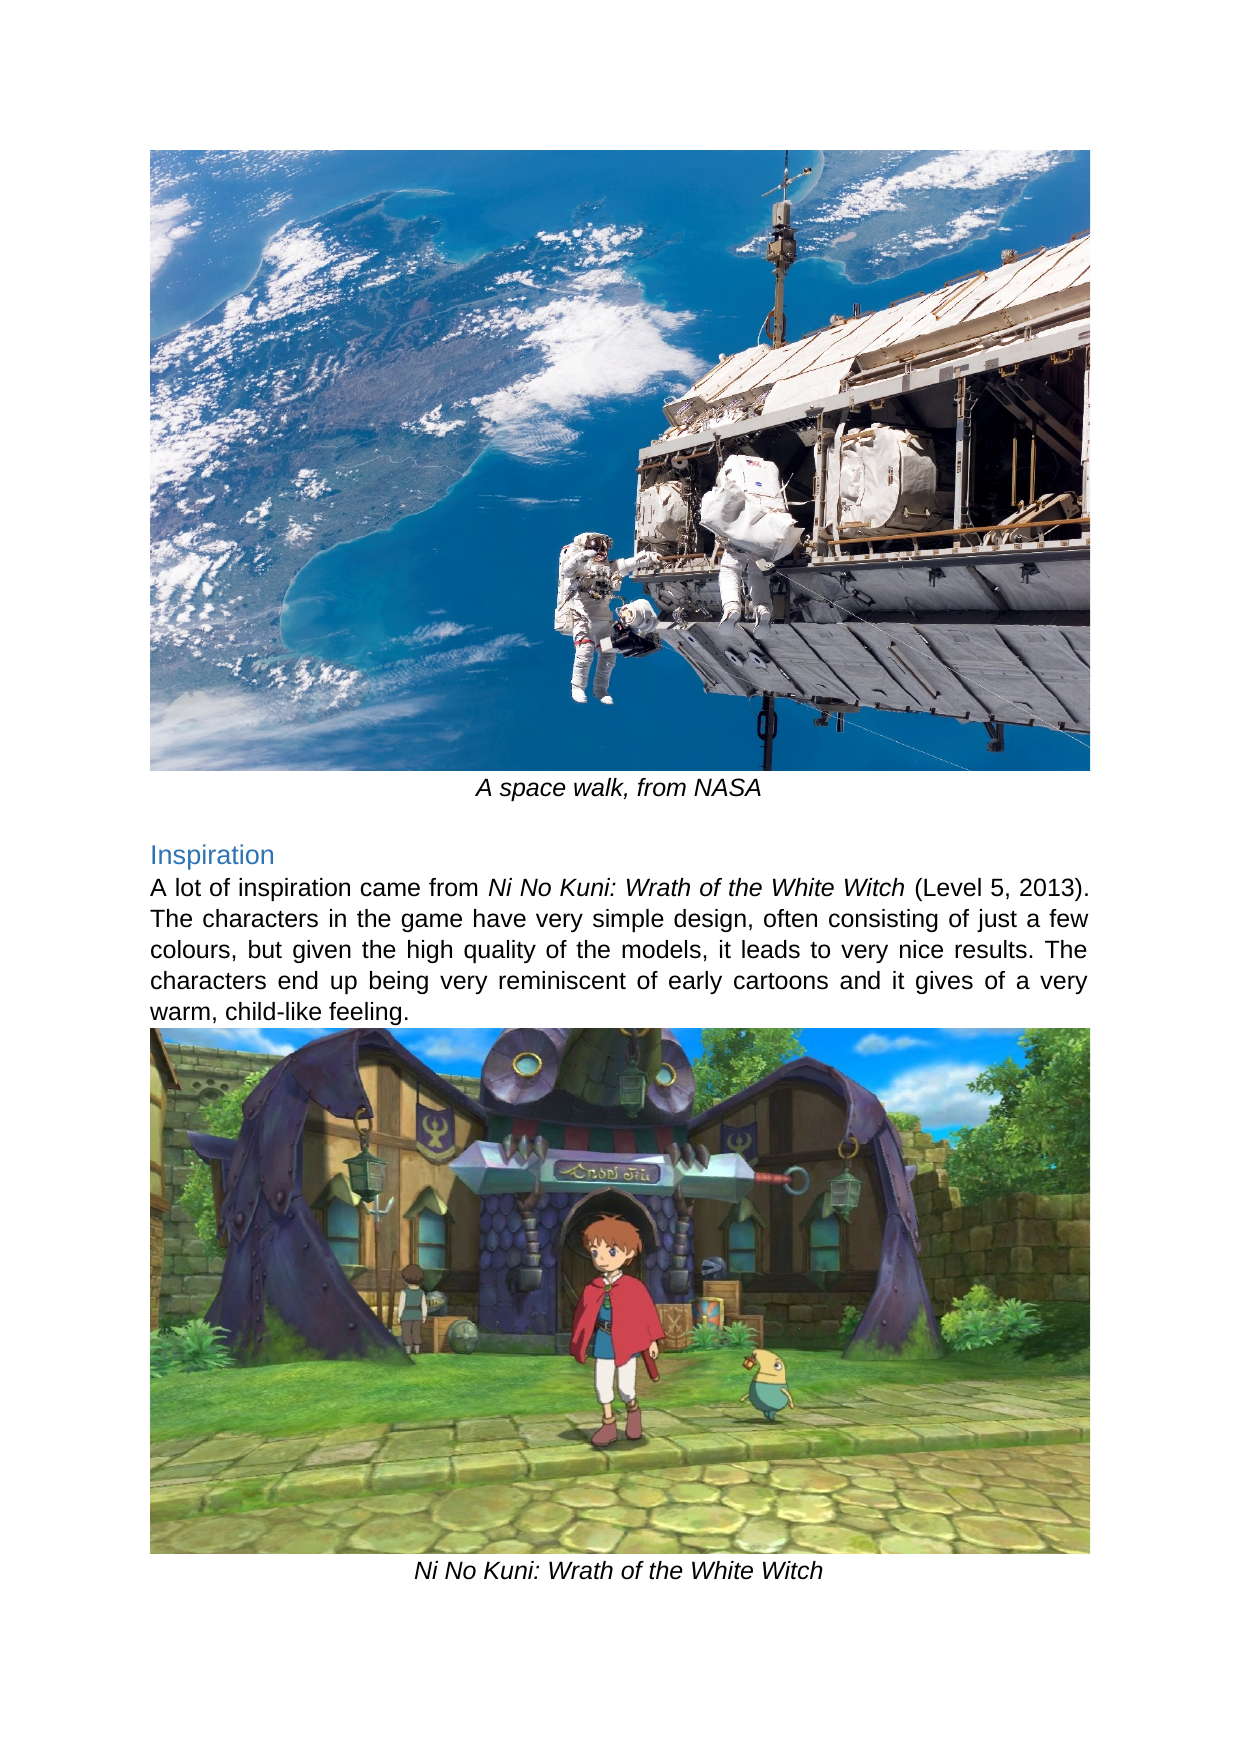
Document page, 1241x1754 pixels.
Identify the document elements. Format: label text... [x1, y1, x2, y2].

text A space walk, from NASA [150, 773, 1090, 802]
text Ni No Kuni: Wrath of the White Witch [150, 1556, 1090, 1584]
text A lot of inspiration came from Ni No Kuni: Wrath of the White Witch (Level 5, 2013). The characters in the game have very simple design, often consisting of just a few colours, but given the high quality of the models, it leads to very nice results. The characters end up being very reminiscent of early cartoons and it gives of a very warm, child-like feeling. [150, 873, 1090, 1026]
subtitle Inspiration [150, 839, 1090, 871]
picture [150, 1028, 1091, 1554]
picture [150, 150, 1091, 771]
